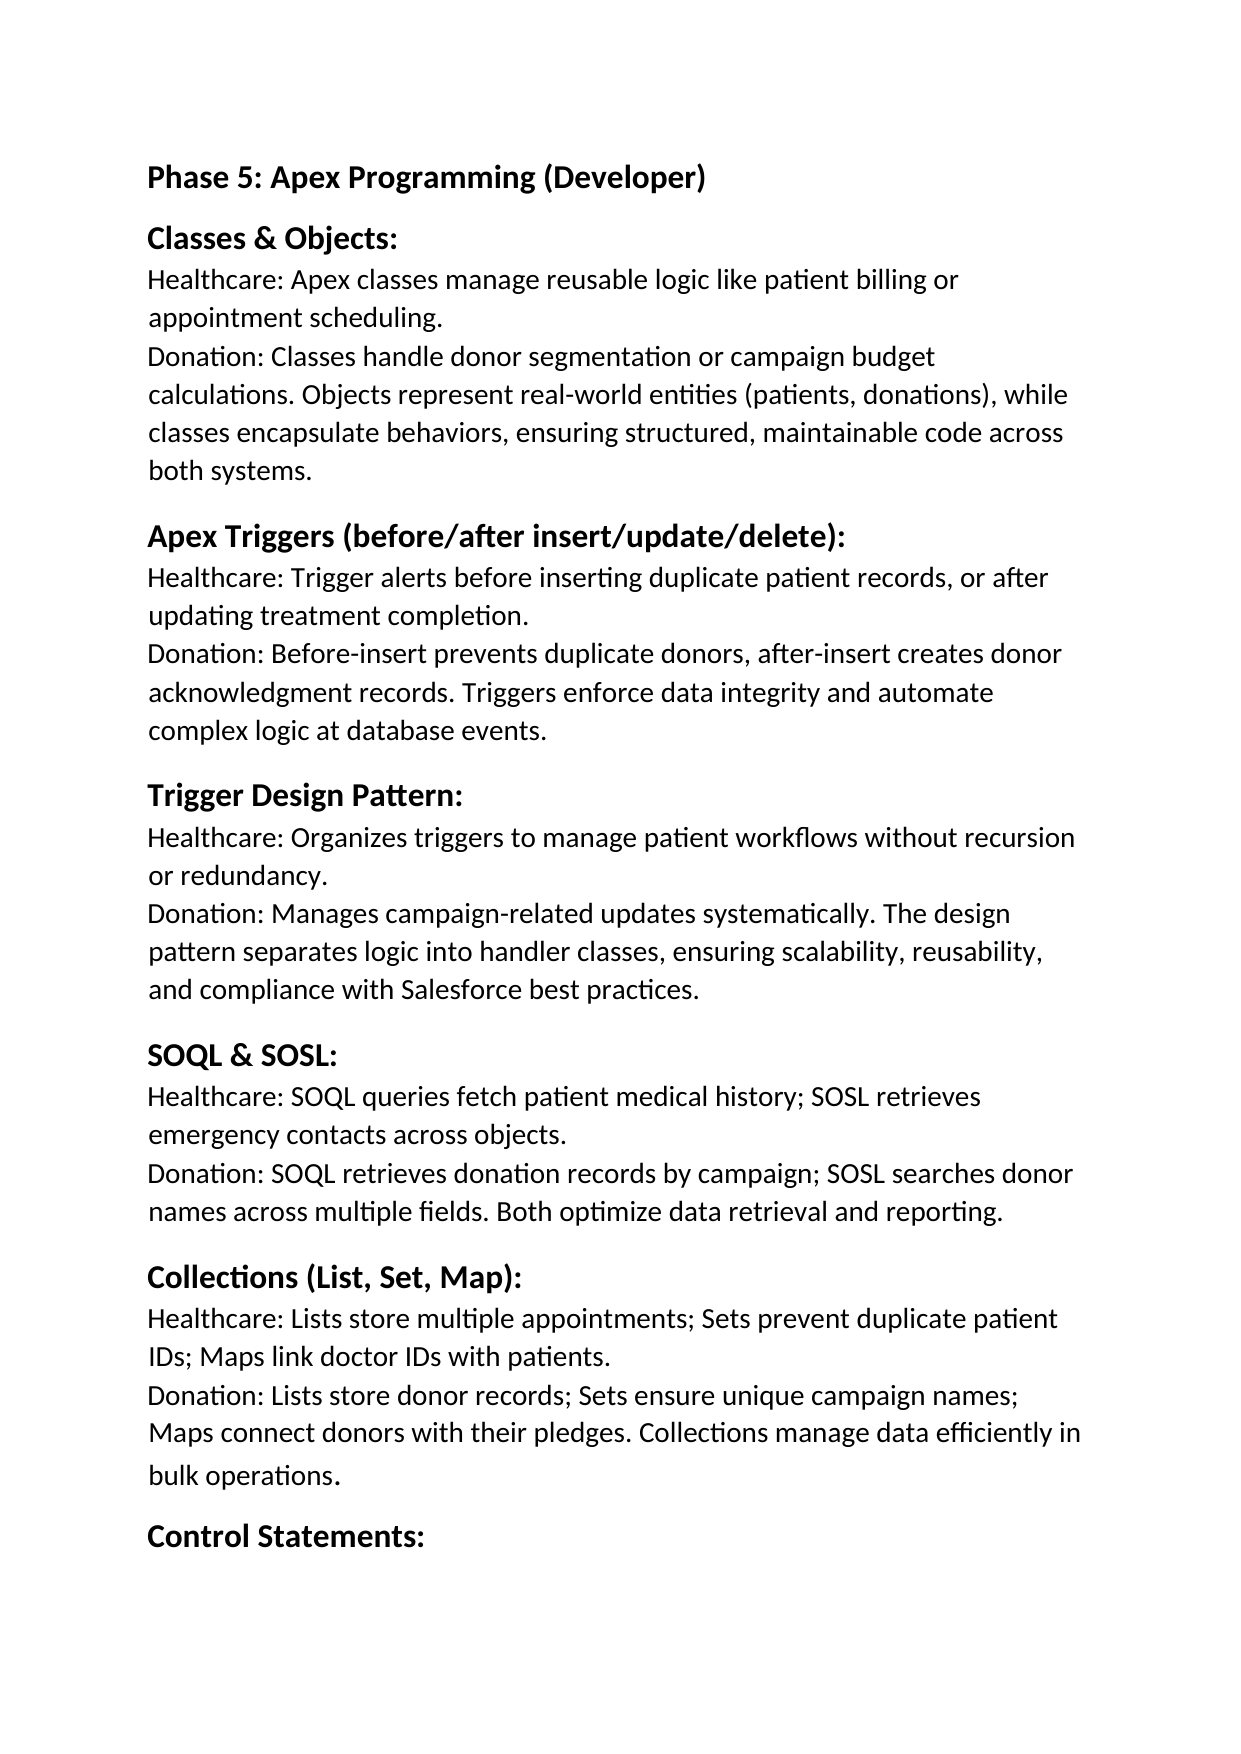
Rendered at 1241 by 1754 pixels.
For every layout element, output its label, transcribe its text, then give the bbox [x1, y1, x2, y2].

text Donation: Manages campaign-related updates systematically. The design pattern separates logic into handler classes, ensuring scalability, reusability, and compliance with Salesforce best practices. [147, 895, 1085, 1007]
text SOQL & SOSL: [147, 1034, 1097, 1075]
text Donation: Lists store donor records; Sets ensure unique campaign names; Maps connect donors with their pledges. Collections manage data efficiently in bulk operations. [147, 1377, 1085, 1494]
text Donation: Before-insert prevents duplicate donors, after-insert creates donor acknowledgment records. Triggers enforce data integrity and automate complex logic at database events. [147, 636, 1085, 747]
text Healthcare: Trigger alerts before inserting duplicate patient records, or after updating treatment completion. [147, 559, 1085, 633]
text Classes & Objects: [147, 217, 1097, 257]
text Phase 5: Apex Programming (Developer) [147, 156, 1097, 197]
text Healthcare: Lists store multiple appointments; Sets prevent duplicate patient IDs; Maps link doctor IDs with patients. [147, 1300, 1085, 1373]
text Donation: Classes handle donor segmentation or campaign budget calculations. Objects represent real-world entities (patients, donations), while classes encapsulate behaviors, ensuring structured, maintainable code across both systems. [147, 338, 1085, 487]
text Control Statements: [147, 1516, 1097, 1556]
text Healthcare: Apex classes manage reusable logic like patient billing or appointment scheduling. [147, 261, 1085, 335]
text Healthcare: SOQL queries fetch patient medical history; SOSL retrieves emergency contacts across objects. [147, 1078, 1085, 1152]
text Apex Triggers (before/after insert/update/delete): [147, 515, 1097, 555]
text Healthcare: Organizes triggers to manage patient workflows without recursion or redundancy. [147, 819, 1085, 892]
text Donation: SOQL retrieves donation records by campaign; SOSL searches donor names across multiple fields. Both optimize data retrieval and reporting. [147, 1155, 1085, 1229]
text Collections (List, Set, Map): [147, 1256, 1097, 1296]
text Trigger Design Pattern: [147, 774, 1097, 815]
